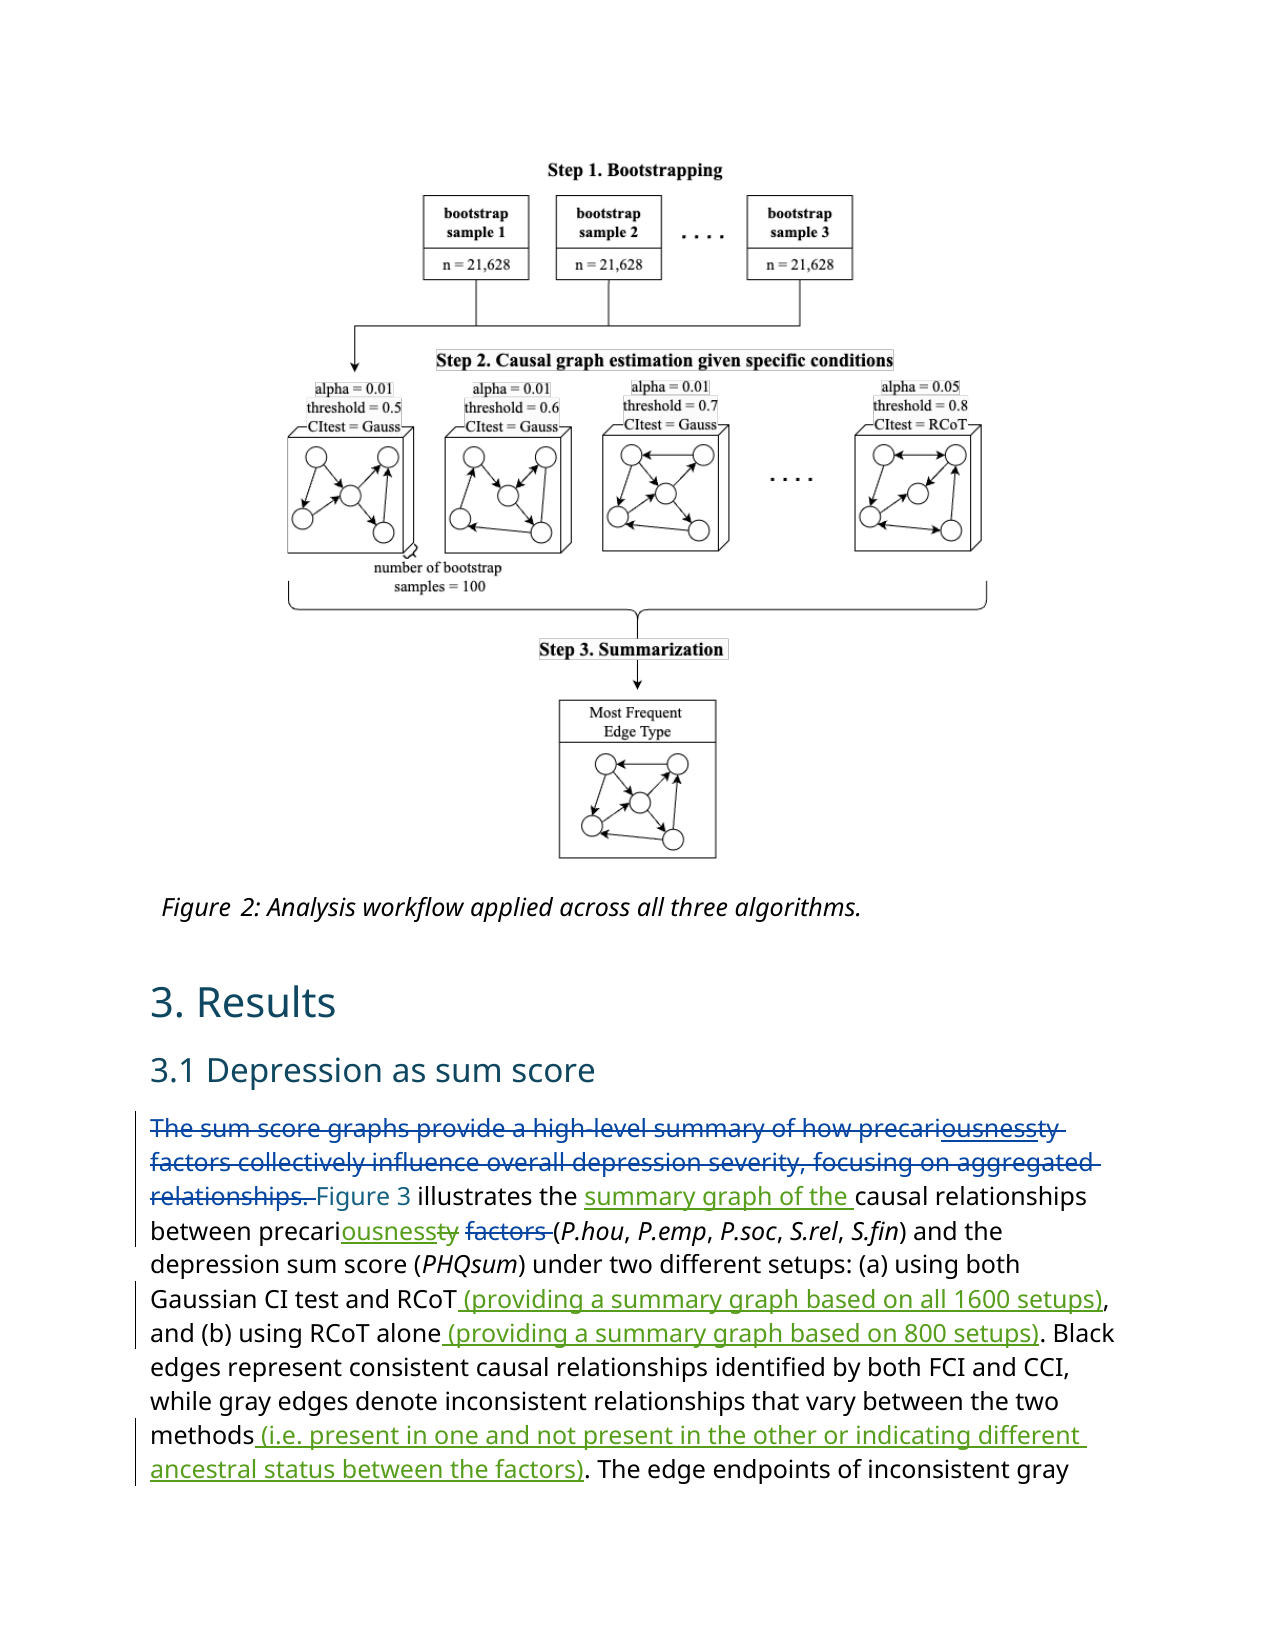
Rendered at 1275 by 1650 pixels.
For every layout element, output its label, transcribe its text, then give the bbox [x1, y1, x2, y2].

subtitle 3. Results [150, 973, 1125, 1030]
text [150, 1111, 1125, 1486]
picture [287, 153, 988, 869]
subtitle 3.1 Depression as sum score [150, 1047, 1125, 1092]
table_header Figure 2: Analysis workflow applied across all three algorithms. [150, 150, 1125, 936]
